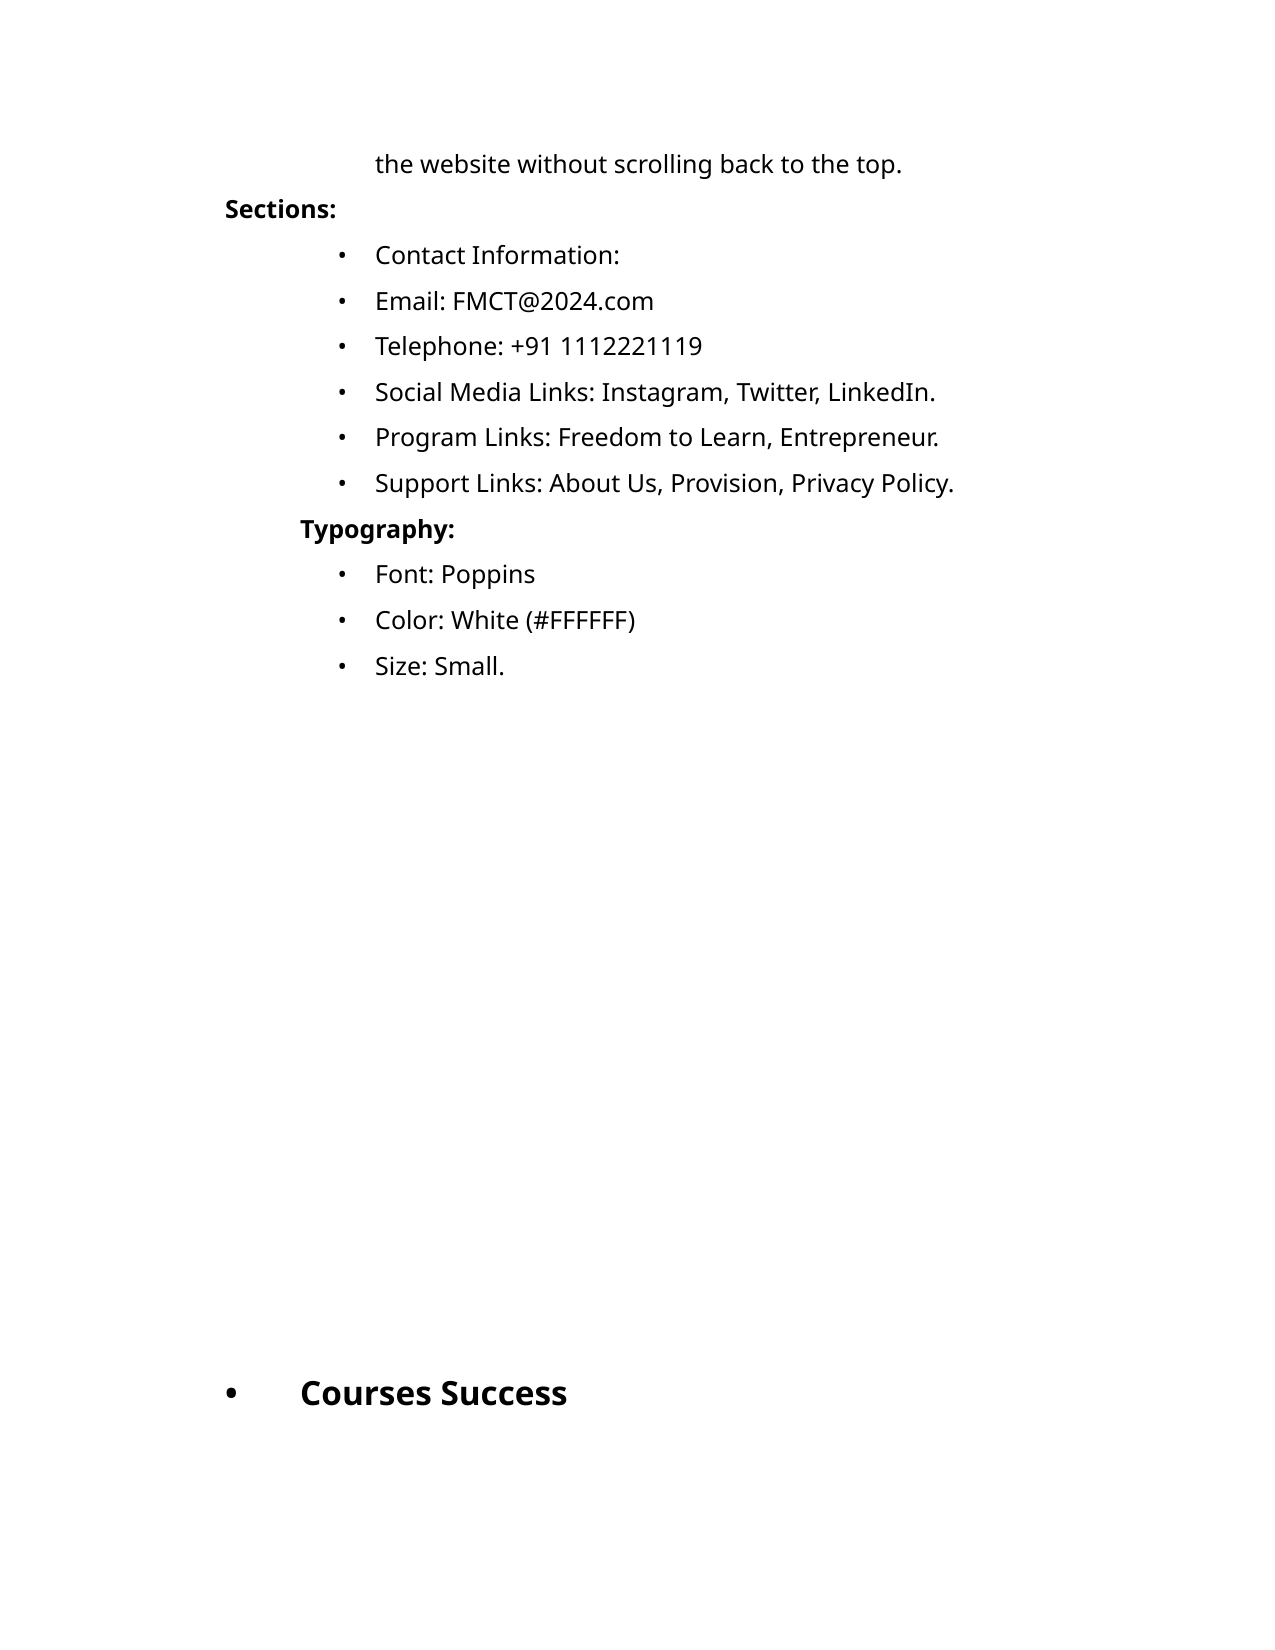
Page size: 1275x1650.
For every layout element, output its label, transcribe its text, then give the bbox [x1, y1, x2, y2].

list Font: Poppins [337, 561, 1125, 589]
list Telephone: +91 1112221119 [337, 332, 1125, 361]
list Courses Success [225, 1382, 1125, 1410]
text Typography: [225, 515, 1125, 544]
text Sections: [225, 196, 1125, 224]
list Size: Small. [337, 652, 1125, 681]
list Email: FMCT@2024.com [337, 287, 1125, 316]
list Color: White (#FFFFFF) [337, 606, 1125, 635]
list Support Links: About Us, Provision, Privacy Policy. [337, 469, 1125, 498]
list Program Links: Freedom to Learn, Entrepreneur. [337, 424, 1125, 453]
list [337, 150, 1125, 179]
list Contact Information: [337, 241, 1125, 270]
list Social Media Links: Instagram, Twitter, LinkedIn. [337, 378, 1125, 407]
